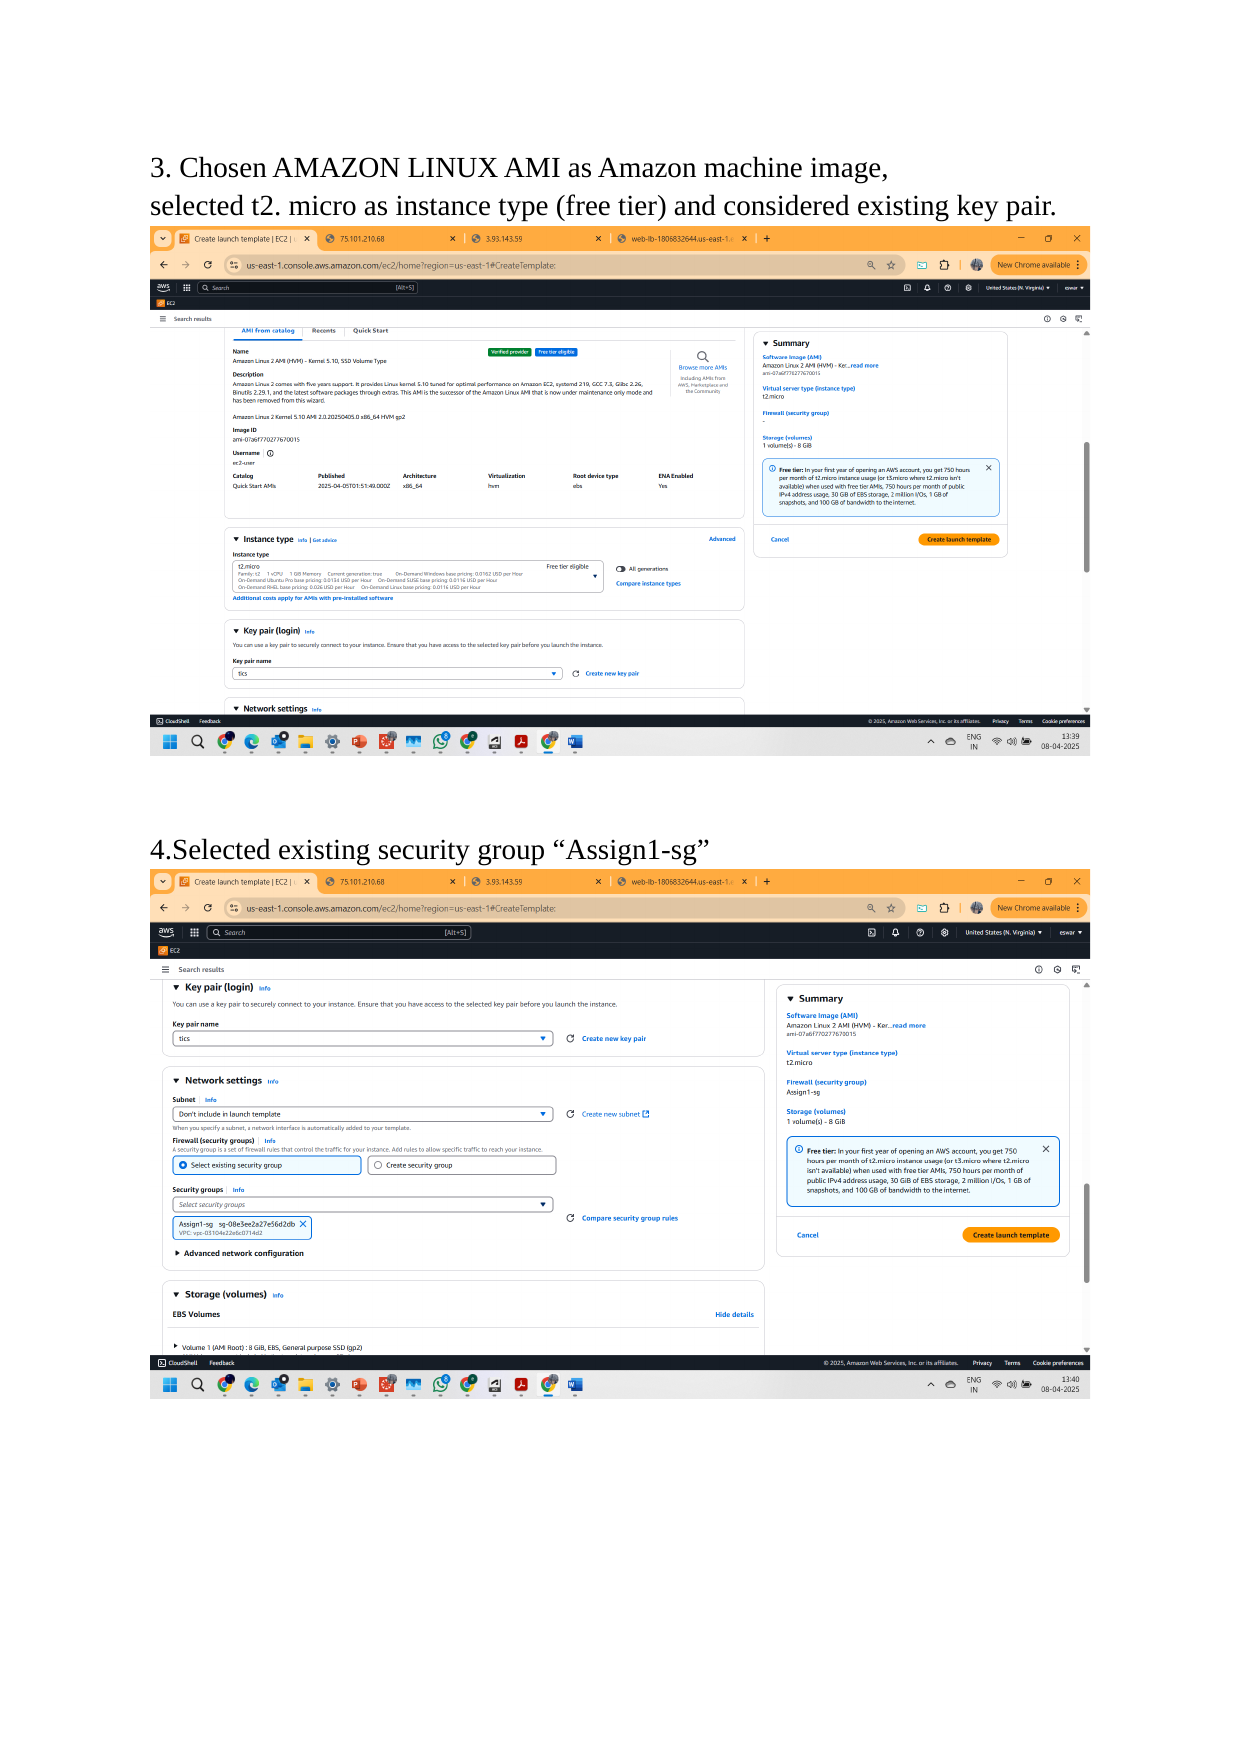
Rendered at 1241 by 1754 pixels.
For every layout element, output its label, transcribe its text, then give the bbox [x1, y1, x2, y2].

picture [150, 226, 1091, 756]
text 3. Chosen AMAZON LINUX AMI as Amazon machine image, selected t2. micro as instance type (free tier) and considered existing key pair. [150, 150, 1090, 226]
picture [150, 869, 1091, 1399]
text 4.Selected existing security group “Assign1-sg” [150, 832, 1090, 869]
